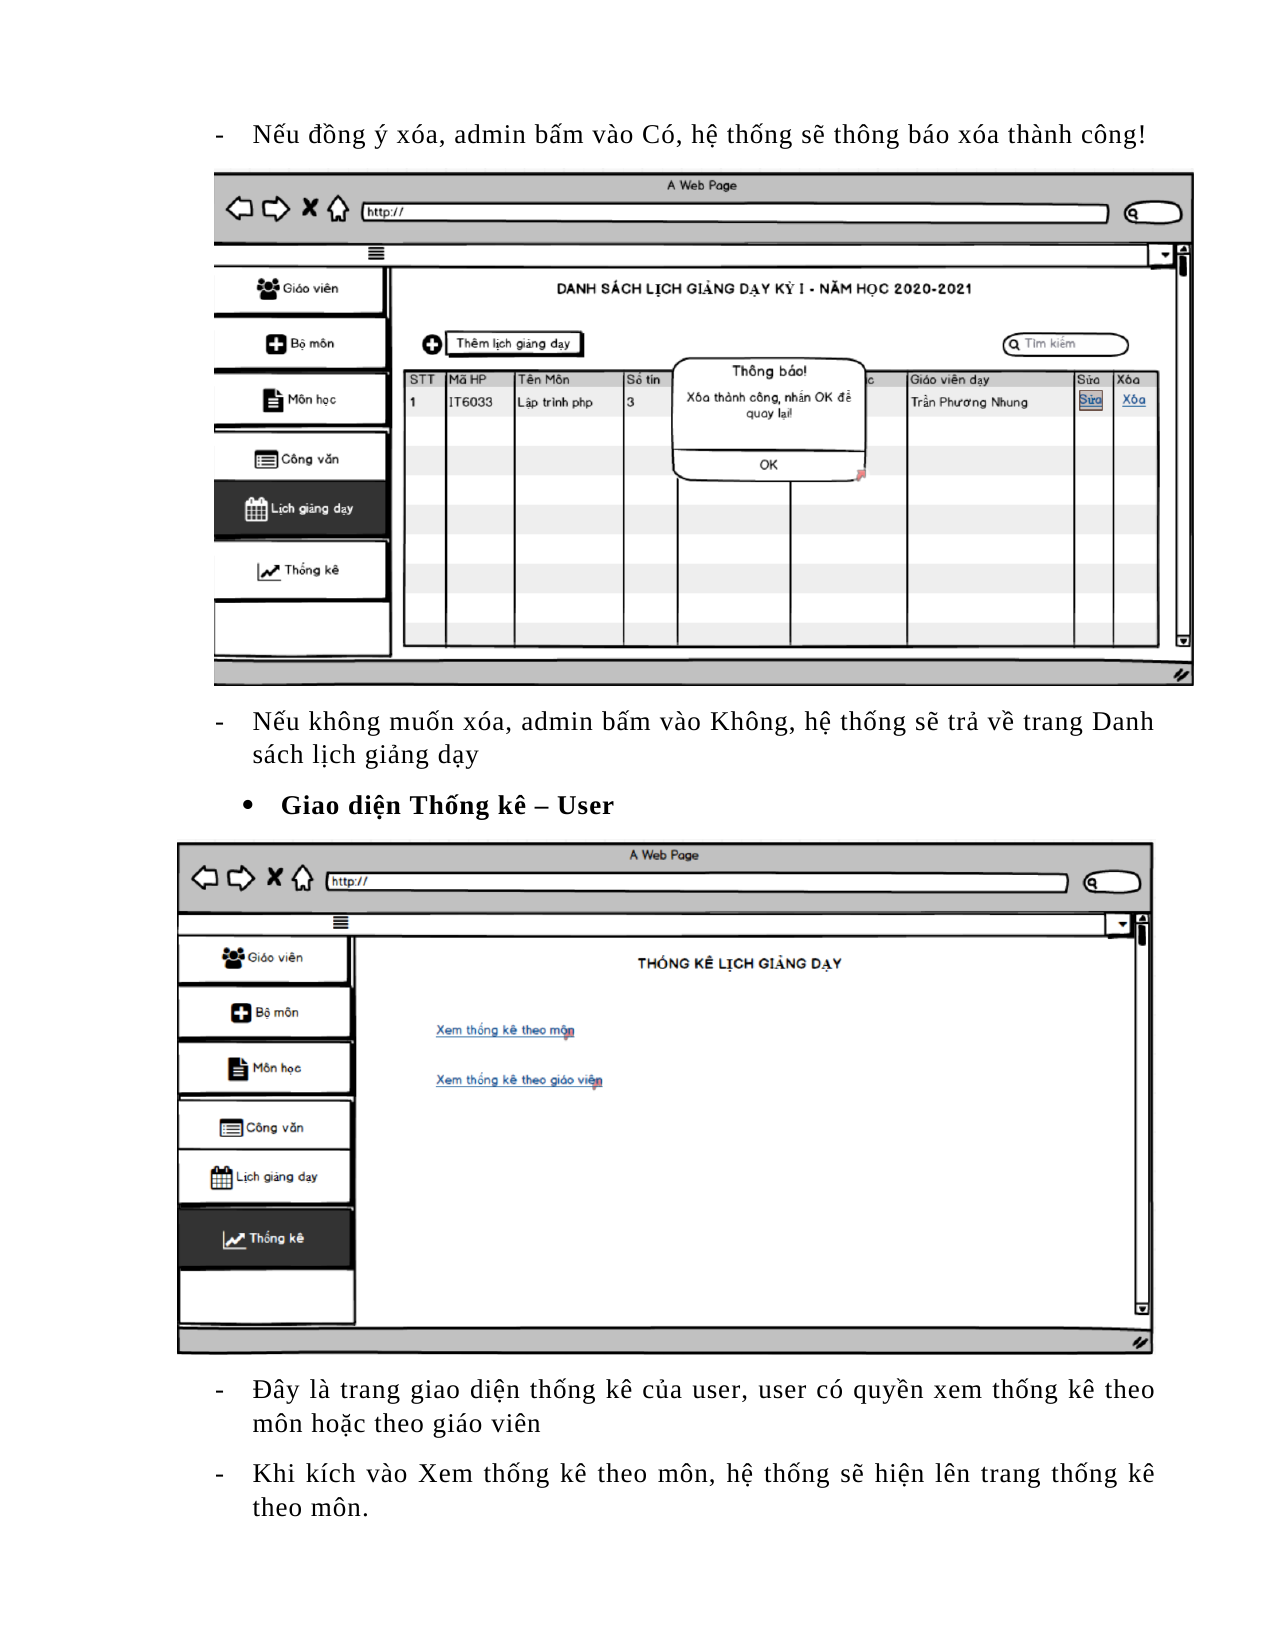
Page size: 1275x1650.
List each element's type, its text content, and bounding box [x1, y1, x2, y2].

list Nếu đồng ý xóa, admin bấm vào Có, hệ thống sẽ thông báo xóa thành công! [215, 118, 1157, 149]
picture [177, 839, 1156, 1355]
picture [214, 168, 1194, 686]
list Khi kích vào Xem thống kê theo môn, hệ thống sẽ hiện lên trang thống kê theo môn. [215, 1457, 1157, 1522]
list Đây là trang giao diện thống kê của user, user có quyền xem thống kê theo môn hoặc theo giáo viên [215, 1373, 1157, 1438]
list Nếu không muốn xóa, admin bấm vào Không, hệ thống sẽ trả về trang Danh sách lịch giảng dạy [215, 705, 1157, 770]
list Giao diện Thống kê – User [243, 789, 1157, 820]
